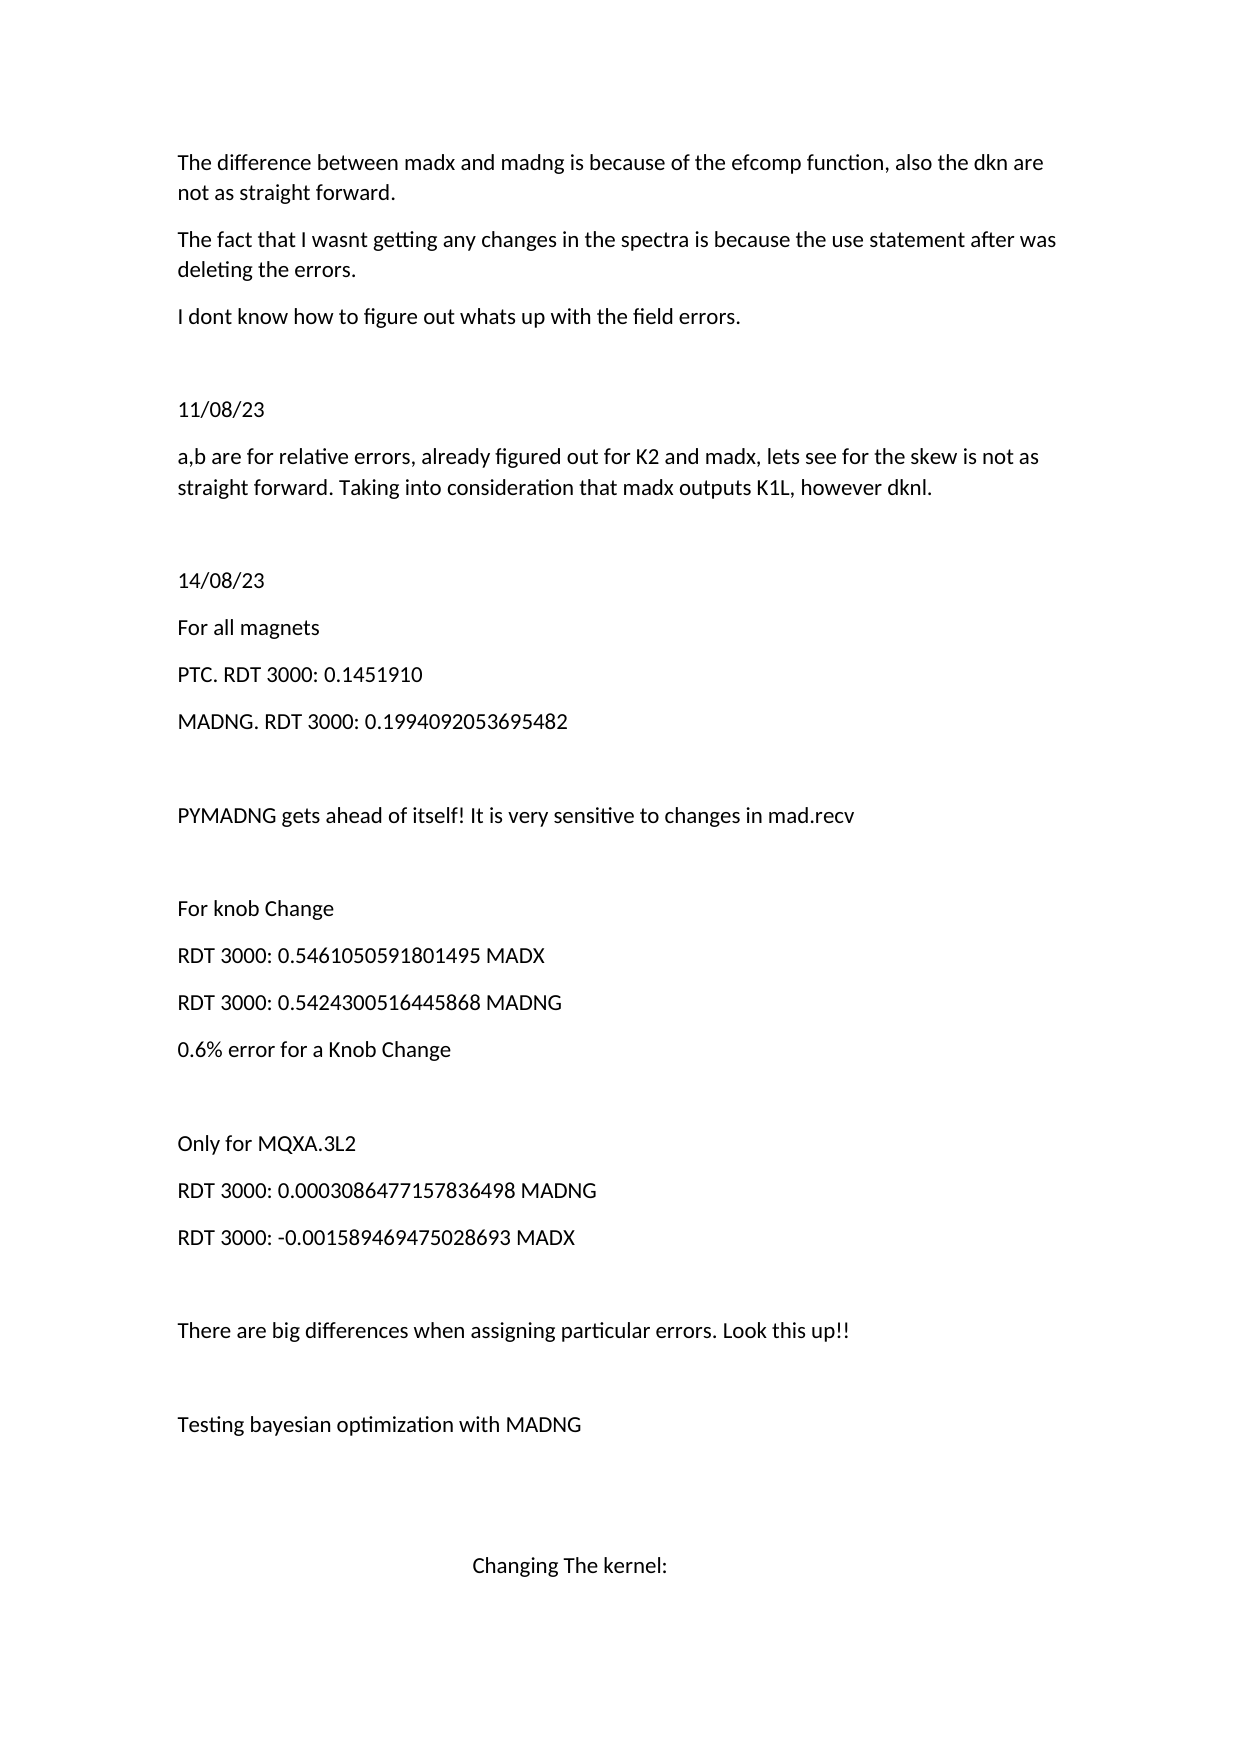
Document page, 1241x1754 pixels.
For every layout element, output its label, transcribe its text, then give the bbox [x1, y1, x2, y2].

text 11/08/23 [177, 396, 1063, 423]
text 0.6% error for a Knob Change [177, 1035, 1063, 1063]
text MADNG. RDT 3000: 0.1994092053695482 [177, 707, 1063, 735]
text RDT 3000: -0.001589469475028693 MADX [177, 1223, 1063, 1251]
text Only for MQXA.3L2 [177, 1129, 1063, 1157]
text 14/08/23 [177, 566, 1063, 594]
text Changing The kernel: [177, 1551, 1063, 1579]
text For knob Change [177, 894, 1063, 922]
text RDT 3000: 0.5461050591801495 MADX [177, 941, 1063, 969]
text The difference between madx and madng is because of the efcomp function, also the dkn are not as straight forward. [177, 148, 1063, 206]
text Testing bayesian optimization with MADNG [177, 1410, 1063, 1438]
text PYMADNG gets ahead of itself! It is very sensitive to changes in mad.recv [177, 801, 1063, 829]
text RDT 3000: 0.5424300516445868 MADNG [177, 988, 1063, 1016]
text There are big differences when assigning particular errors. Look this up!! [177, 1316, 1063, 1344]
text The fact that I wasnt getting any changes in the spectra is because the use statement after was deleting the errors. [177, 225, 1063, 283]
text For all magnets [177, 613, 1063, 641]
text a,b are for relative errors, already figured out for K2 and madx, lets see for the skew is not as straight forward. Taking into consideration that madx outputs K1L, however dknl. [177, 442, 1063, 501]
text RDT 3000: 0.0003086477157836498 MADNG [177, 1176, 1063, 1204]
text I dont know how to figure out whats up with the field errors. [177, 302, 1063, 330]
text PTC. RDT 3000: 0.1451910 [177, 660, 1063, 688]
